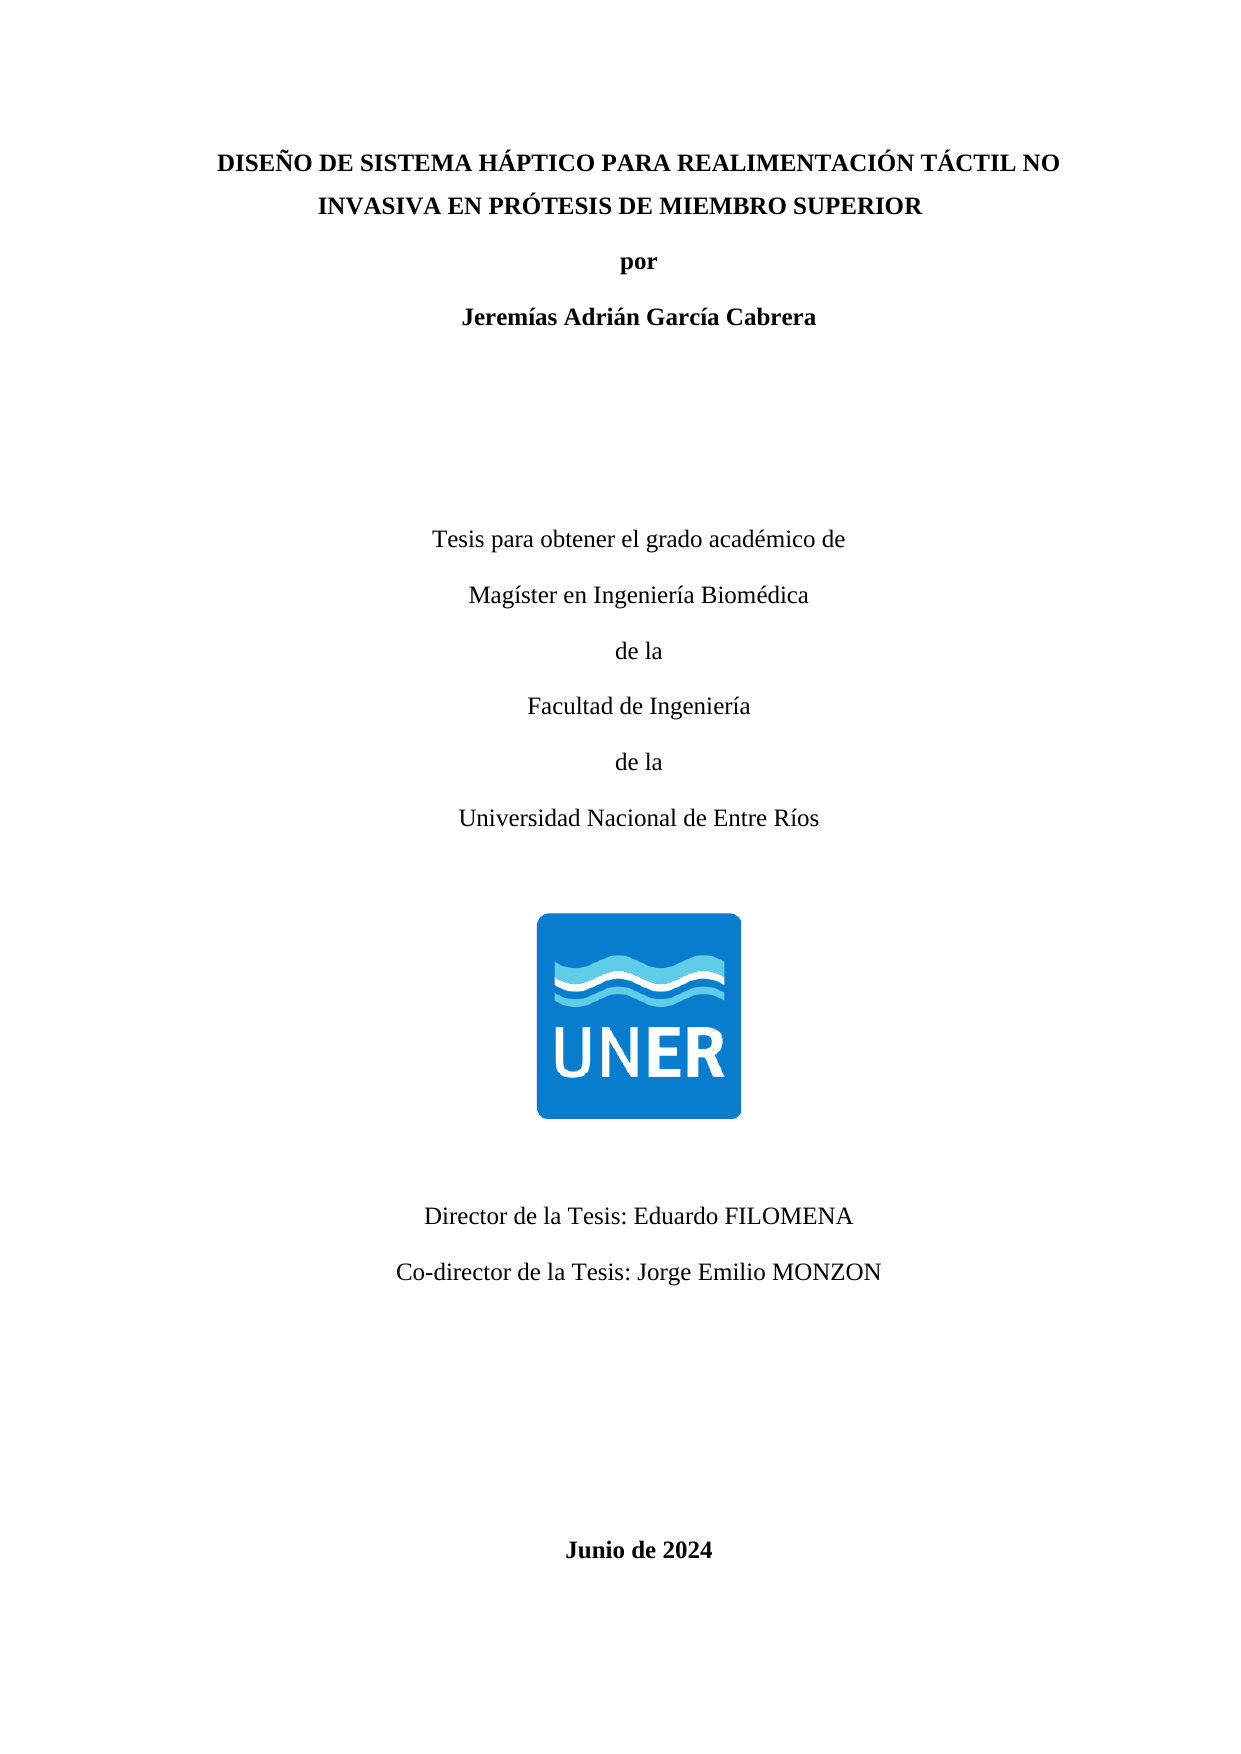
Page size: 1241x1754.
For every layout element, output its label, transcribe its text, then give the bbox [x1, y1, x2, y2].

text Facultad de Ingeniería [118, 691, 1122, 720]
text Tesis para obtener el grado académico de [118, 524, 1122, 553]
text de la [118, 636, 1122, 664]
text Junio de 2024 [118, 1535, 1122, 1564]
text Director de la Tesis: Eduardo FILOMENA [118, 1201, 1122, 1230]
text de la [118, 747, 1122, 776]
text por [118, 246, 1122, 275]
picture [536, 913, 742, 1119]
text DISEÑO DE SISTEMA HÁPTICO PARA REALIMENTACIÓN TÁCTIL NO INVASIVA EN PRÓTESIS DE MIEMBRO SUPERIOR [118, 148, 1122, 219]
text Co-director de la Tesis: Jorge Emilio MONZON [118, 1257, 1122, 1286]
text Jeremías Adrián García Cabrera [118, 302, 1122, 331]
text Universidad Nacional de Entre Ríos [118, 803, 1122, 831]
text Magíster en Ingeniería Biomédica [118, 580, 1122, 609]
